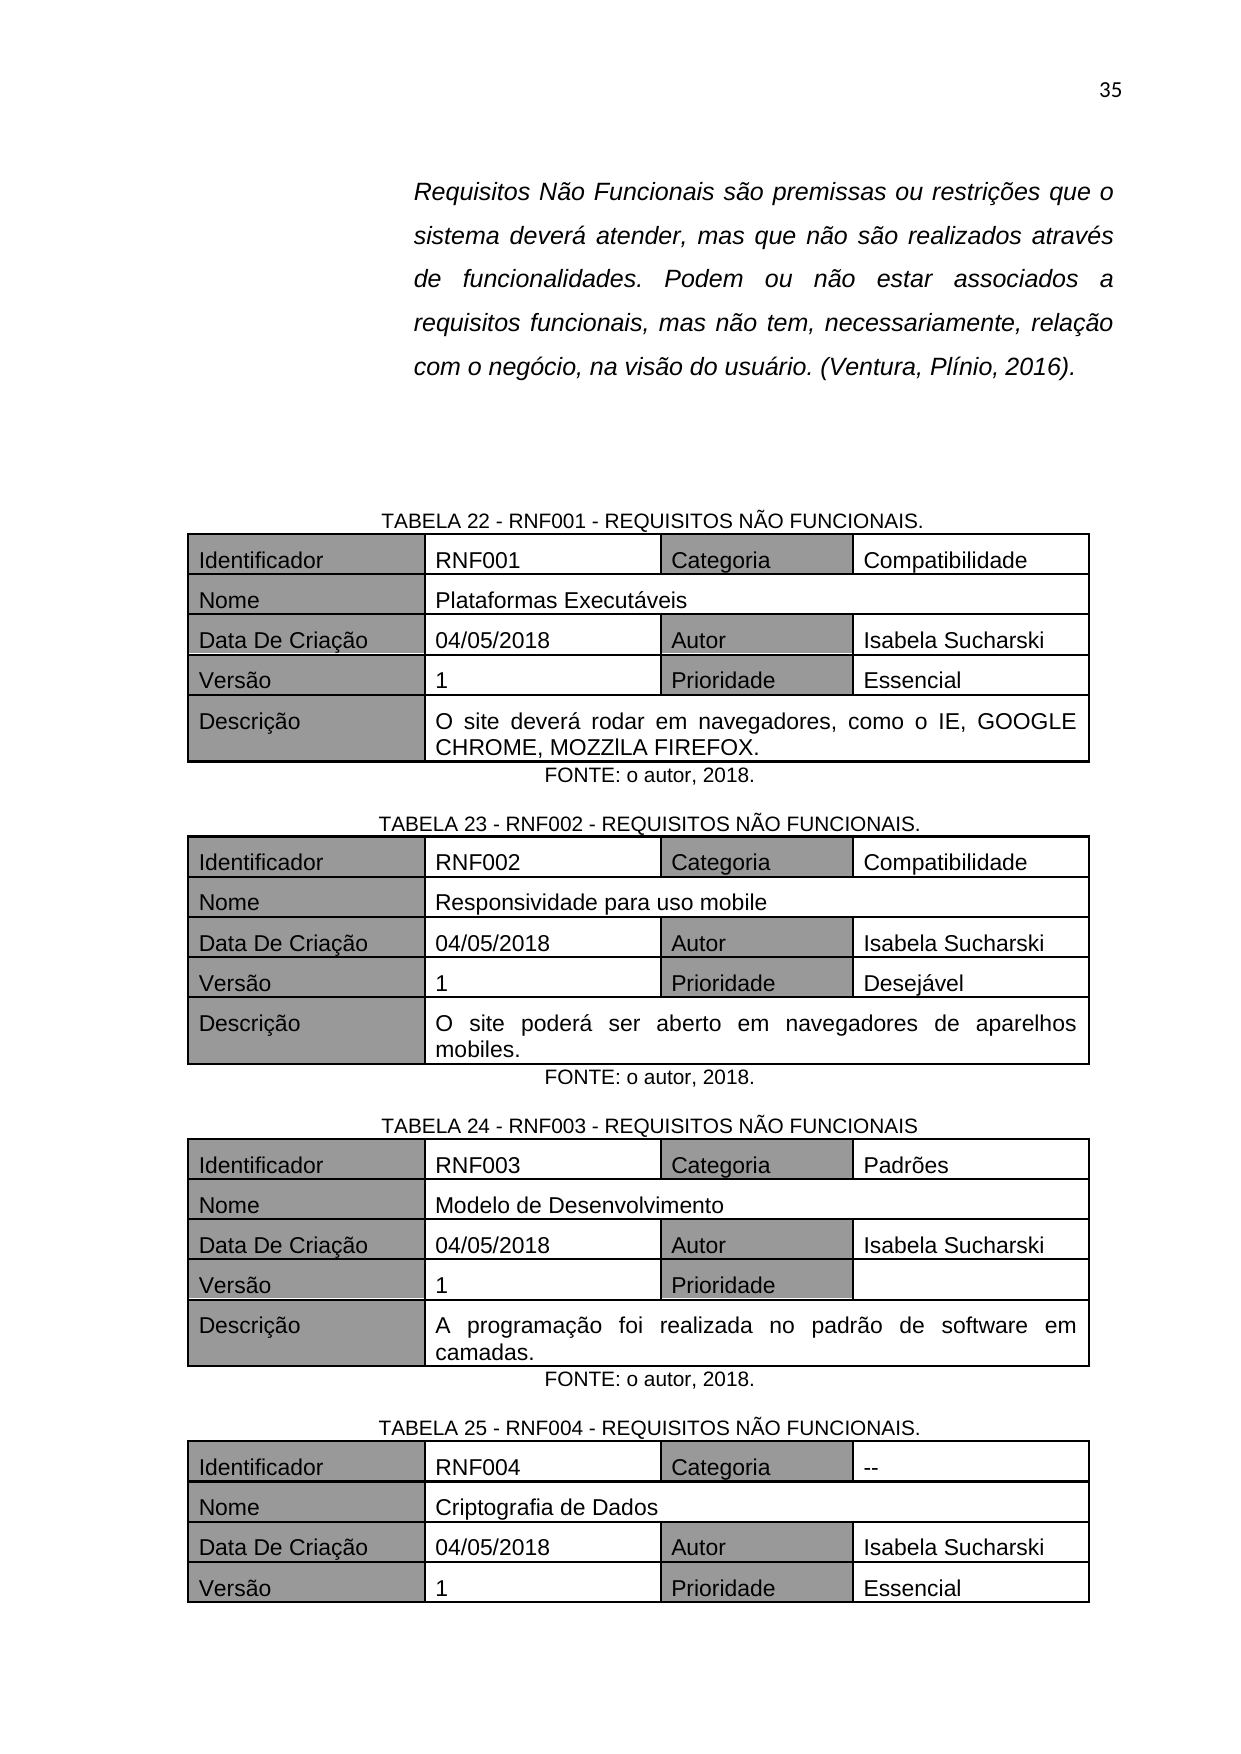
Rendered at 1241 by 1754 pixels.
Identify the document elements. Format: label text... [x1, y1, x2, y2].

table_cell Autor [662, 918, 852, 956]
table_cell Prioridade [662, 958, 852, 996]
text FONTE: o autor, 2018. [177, 762, 1122, 786]
table_header Compatibilidade [854, 535, 1088, 573]
table_cell Isabela Sucharski [854, 615, 1088, 653]
table_cell Data De Criação [189, 918, 424, 956]
text FONTE: o autor, 2018. [177, 1065, 1122, 1089]
table_header RNF004 [426, 1442, 660, 1480]
table_header RNF003 [426, 1140, 660, 1178]
table_cell Nome [189, 575, 424, 613]
table_cell 1 [426, 1563, 660, 1601]
table_cell Descrição [189, 1301, 424, 1365]
table_cell [854, 1260, 1088, 1298]
table_cell Versão [189, 1563, 424, 1601]
text TABELA 24 - RNF003 - REQUISITOS NÃO FUNCIONAIS [177, 1114, 1122, 1138]
table_header Compatibilidade [854, 838, 1088, 876]
table_header Identificador [189, 1140, 424, 1178]
table_header -- [854, 1442, 1088, 1480]
table_cell O site deverá rodar em navegadores, como o IE, GOOGLE CHROME, MOZZlLA FIREFOX. [426, 696, 1088, 760]
table_cell 1 [426, 1260, 660, 1298]
table_cell Isabela Sucharski [854, 918, 1088, 956]
table_cell 1 [426, 958, 660, 996]
table_cell 1 [426, 656, 660, 694]
table_cell Prioridade [662, 1260, 852, 1298]
table_cell Modelo de Desenvolvimento [426, 1180, 1088, 1218]
text TABELA 25 - RNF004 - REQUISITOS NÃO FUNCIONAIS. [177, 1416, 1122, 1440]
table_header Identificador [189, 1442, 424, 1480]
table_cell Prioridade [662, 656, 852, 694]
table_header Categoria [662, 1442, 852, 1480]
table_cell Autor [662, 615, 852, 653]
table_cell Versão [189, 1260, 424, 1298]
table_cell O site poderá ser aberto em navegadores de aparelhos mobiles. [426, 998, 1088, 1063]
table_cell Autor [662, 1523, 852, 1561]
text FONTE: o autor, 2018. [177, 1367, 1122, 1391]
text TABELA 22 - RNF001 - REQUISITOS NÃO FUNCIONAIS. [177, 509, 1122, 533]
table_cell Versão [189, 656, 424, 694]
table_cell Desejável [854, 958, 1088, 996]
text Requisitos Não Funcionais são premissas ou restrições que o sistema deverá atender, mas que não são realizados através de funcionalidades. Podem ou não estar associados a requisitos funcionais, mas não tem, necessariamente, relação com o negócio, na visão do usuário. (Ventura, Plínio, 2016). [413, 177, 1117, 381]
table_cell Isabela Sucharski [854, 1523, 1088, 1561]
table_cell A programação foi realizada no padrão de software em camadas. [426, 1301, 1088, 1365]
table_header Identificador [189, 838, 424, 876]
table_cell Data De Criação [189, 1220, 424, 1258]
table_cell Nome [189, 1180, 424, 1218]
table_cell 04/05/2018 [426, 918, 660, 956]
table_cell Plataformas Executáveis [426, 575, 1088, 613]
table_header RNF002 [426, 838, 660, 876]
table_cell 04/05/2018 [426, 1523, 660, 1561]
table_cell Data De Criação [189, 1523, 424, 1561]
table_cell Essencial [854, 1563, 1088, 1601]
table_cell Prioridade [662, 1563, 852, 1601]
table_header Categoria [662, 838, 852, 876]
table_cell Data De Criação [189, 615, 424, 653]
text TABELA 23 - RNF002 - REQUISITOS NÃO FUNCIONAIS. [177, 811, 1122, 835]
table_header Categoria [662, 535, 852, 573]
table_cell Versão [189, 958, 424, 996]
table_cell Nome [189, 878, 424, 916]
table_cell Criptografia de Dados [426, 1483, 1088, 1521]
table_header Padrões [854, 1140, 1088, 1178]
table_cell 04/05/2018 [426, 1220, 660, 1258]
table_cell Responsividade para uso mobile [426, 878, 1088, 916]
table_cell Descrição [189, 696, 424, 760]
table_cell Descrição [189, 998, 424, 1063]
table_cell Essencial [854, 656, 1088, 694]
table_header RNF001 [426, 535, 660, 573]
table_cell Isabela Sucharski [854, 1220, 1088, 1258]
table_cell Nome [189, 1483, 424, 1521]
table_header Categoria [662, 1140, 852, 1178]
table_cell Autor [662, 1220, 852, 1258]
table_cell 04/05/2018 [426, 615, 660, 653]
table_header Identificador [189, 535, 424, 573]
